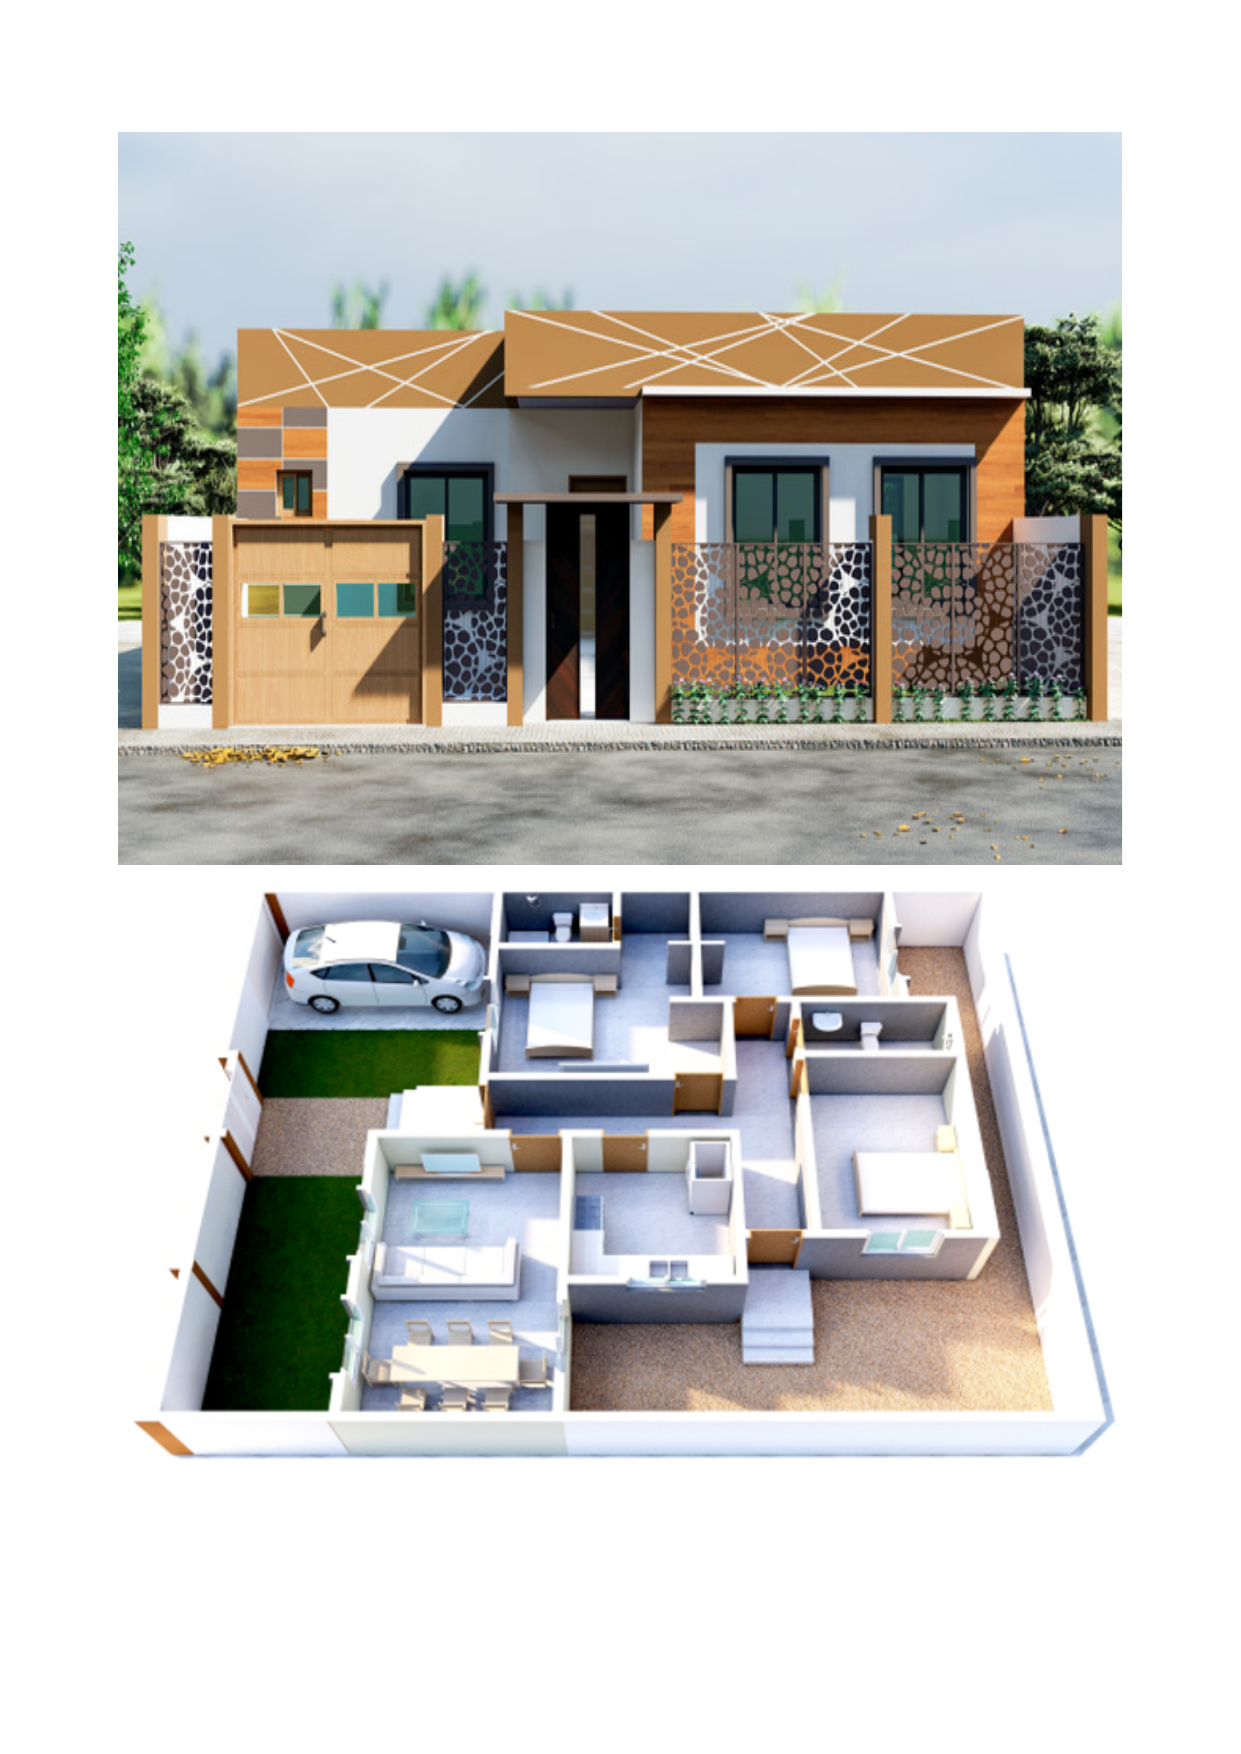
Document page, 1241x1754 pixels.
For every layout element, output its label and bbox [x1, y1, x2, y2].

picture [118, 132, 1123, 865]
picture [118, 883, 1123, 1467]
